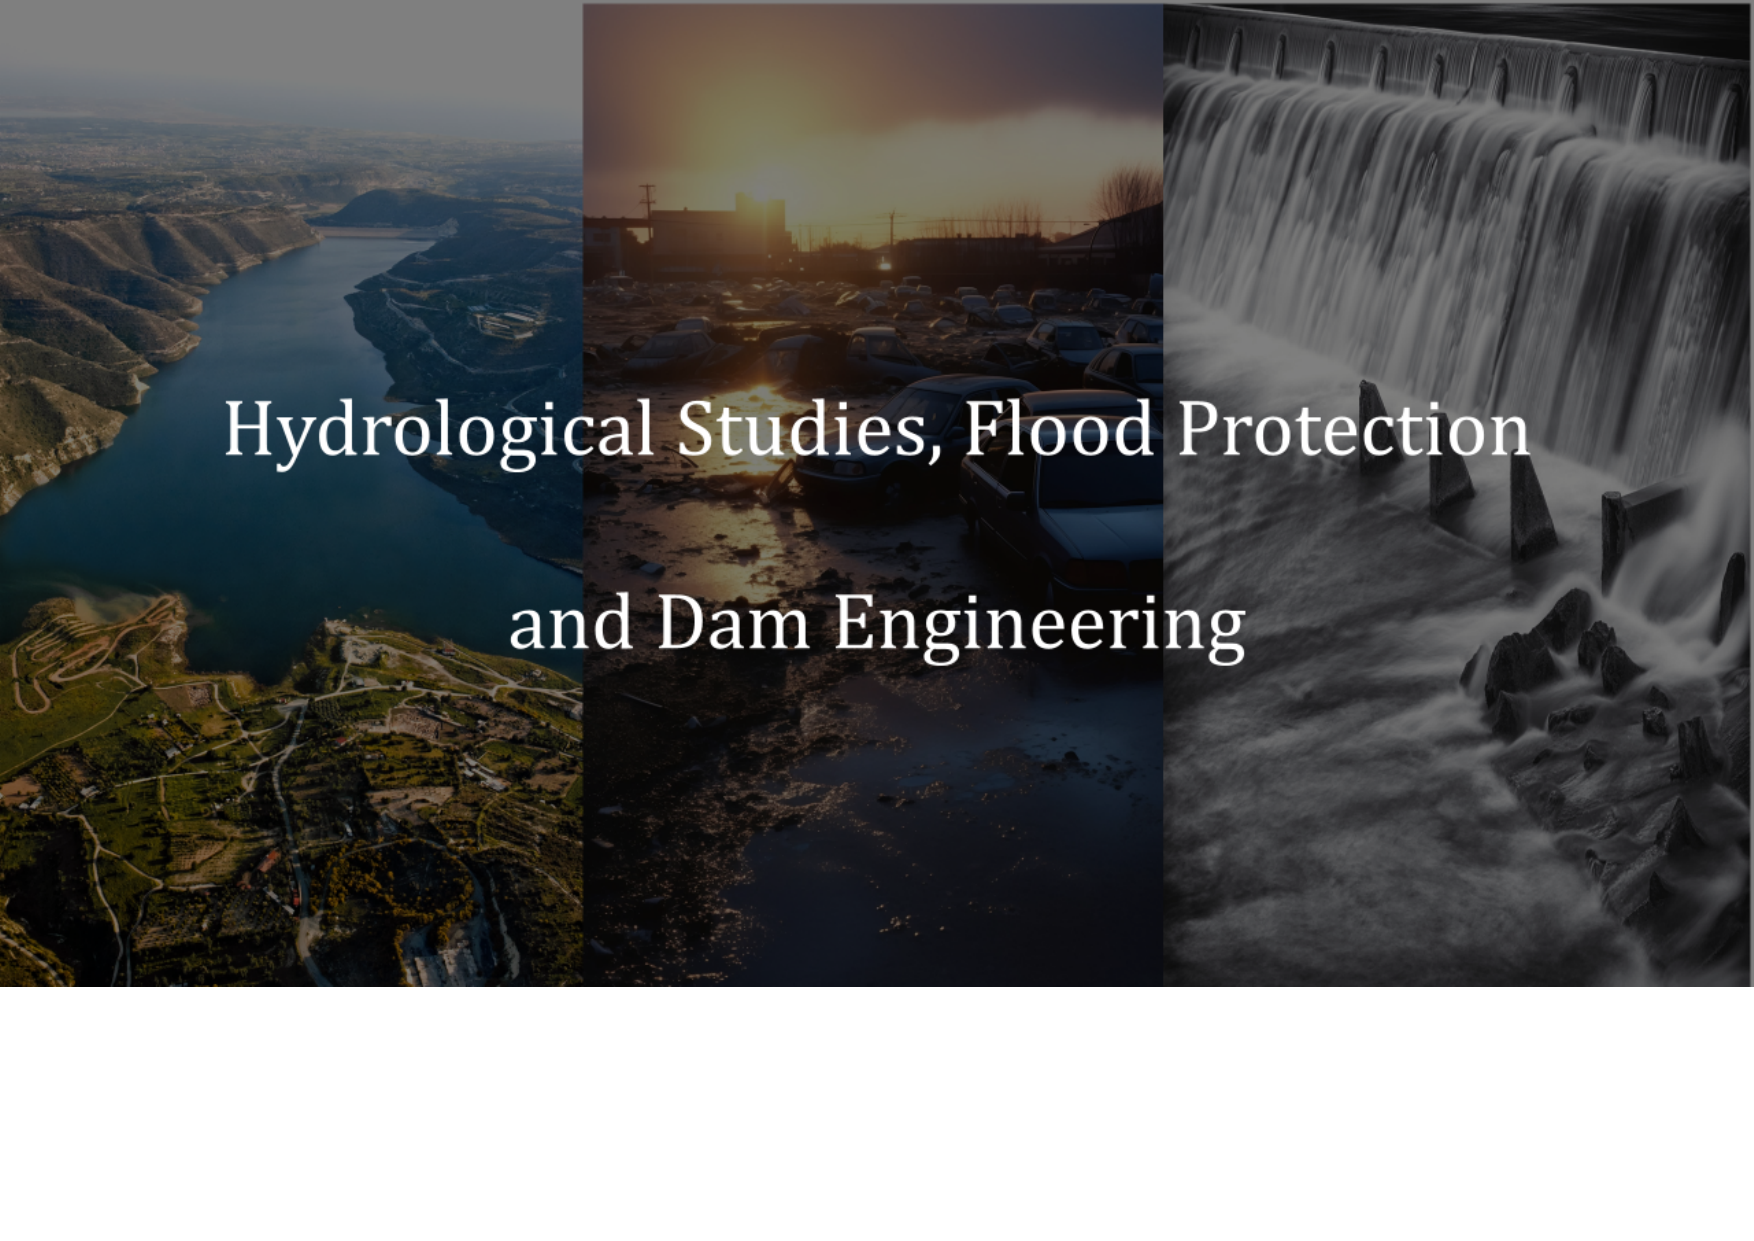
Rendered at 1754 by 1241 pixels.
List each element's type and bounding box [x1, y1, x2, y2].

picture [0, 0, 1754, 987]
